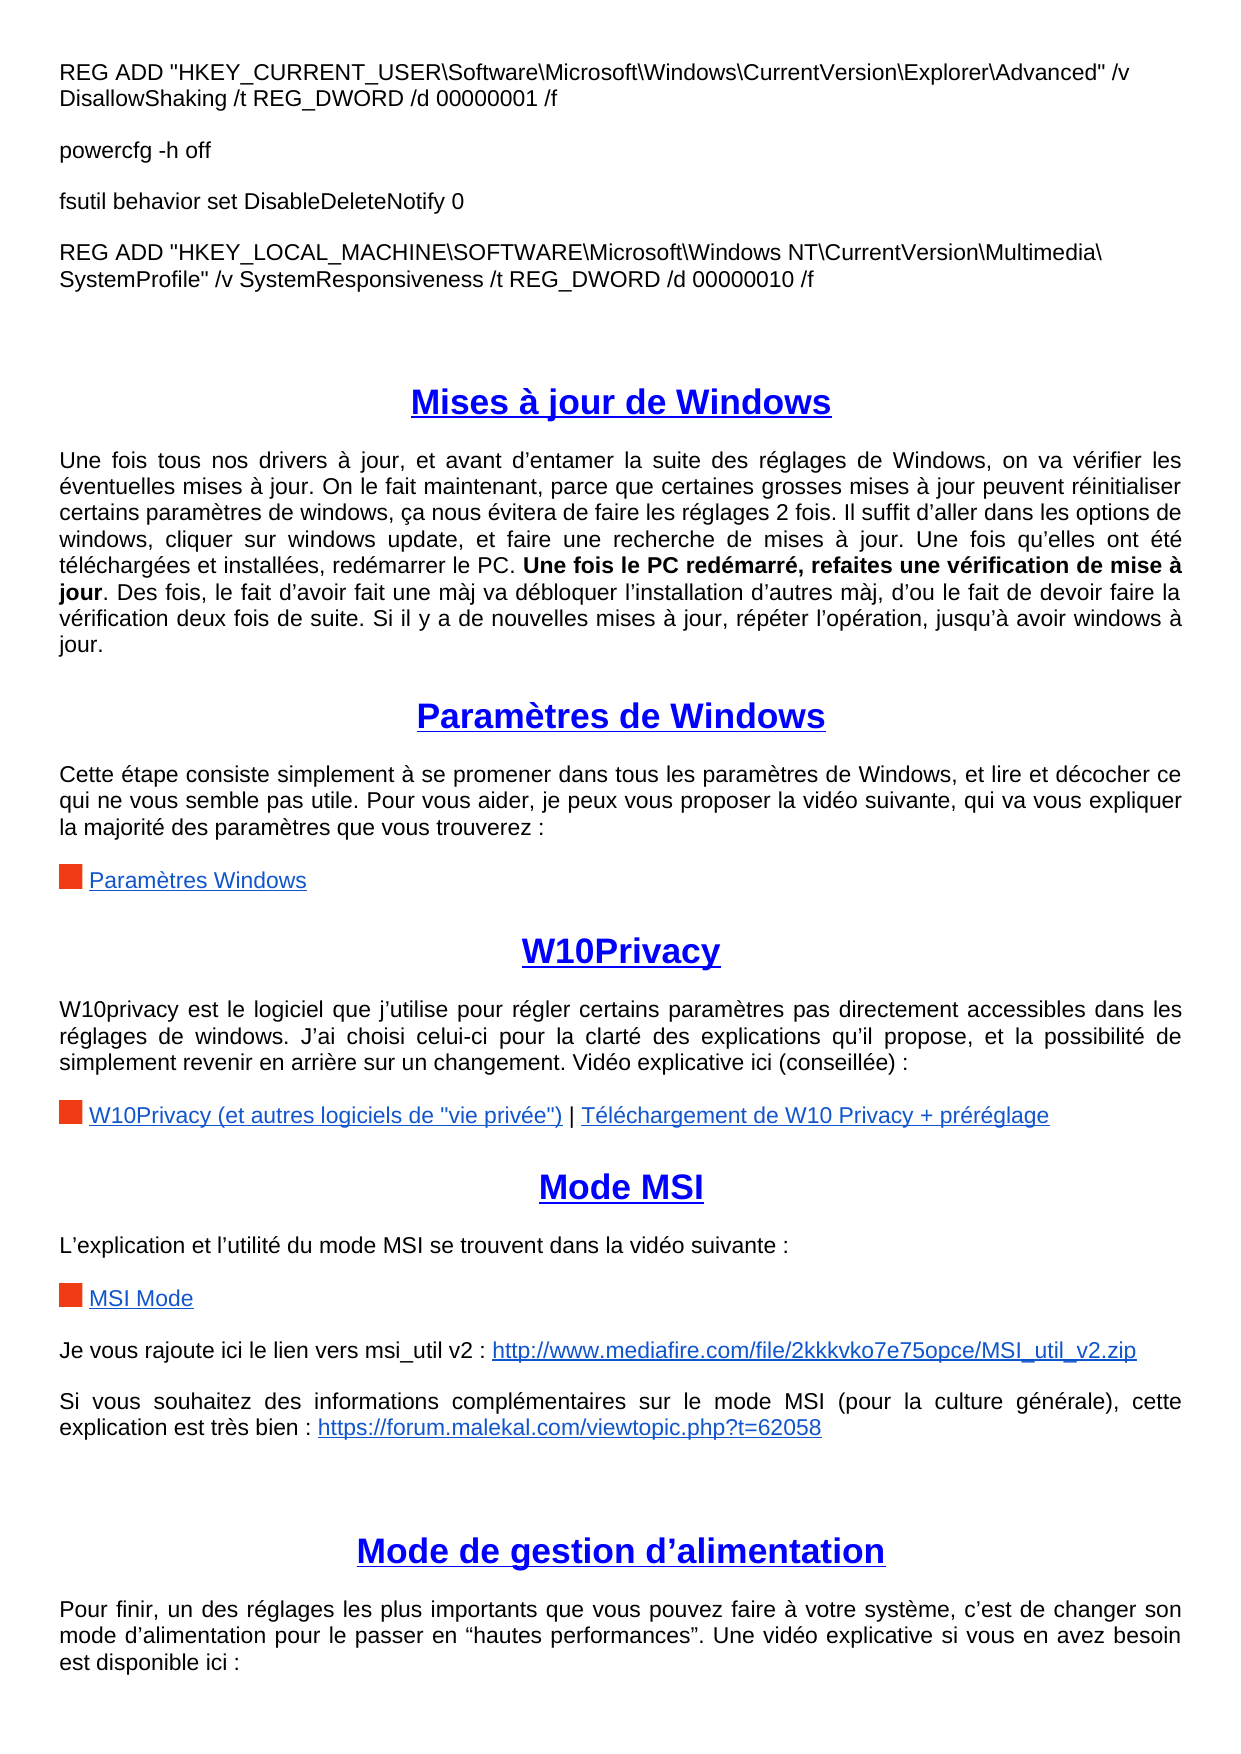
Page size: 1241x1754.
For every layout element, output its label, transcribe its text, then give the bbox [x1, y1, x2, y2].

text REG ADD "HKEY_LOCAL_MACHINE\SOFTWARE\Microsoft\Windows NT\CurrentVersion\Multimedia\SystemProfile" /v SystemResponsiveness /t REG_DWORD /d 00000010 /f [59, 239, 1183, 292]
picture [59, 1283, 83, 1307]
subtitle W10Privacy [59, 931, 1183, 971]
text Si vous souhaitez des informations complémentaires sur le mode MSI (pour la culture générale), cette explication est très bien : https://forum.malekal.com/viewtopic.php?t=62058 [59, 1388, 1183, 1441]
text fsutil behavior set DisableDeleteNotify 0 [59, 188, 1183, 214]
picture [59, 864, 83, 889]
text MSI Mode [59, 1283, 1183, 1312]
picture [59, 1100, 83, 1124]
text powercfg -h off [59, 137, 1183, 163]
text W10privacy est le logiciel que j’utilise pour régler certains paramètres pas directement accessibles dans les réglages de windows. J’ai choisi celui-ci pour la clarté des explications qu’il propose, et la possibilité de simplement revenir en arrière sur un changement. Vidéo explicative ici (conseillée) : [59, 996, 1183, 1075]
subtitle Mises à jour de Windows [59, 381, 1183, 422]
text Une fois tous nos drivers à jour, et avant d’entamer la suite des réglages de Windows, on va vérifier les éventuelles mises à jour. On le fait maintenant, parce que certaines grosses mises à jour peuvent réinitialiser certains paramètres de windows, ça nous évitera de faire les réglages 2 fois. Il suffit d’aller dans les options de windows, cliquer sur windows update, et faire une recherche de mises à jour. Une fois qu’elles ont été téléchargées et installées, redémarrer le PC. Une fois le PC redémarré, refaites une vérification de mise à jour. Des fois, le fait d’avoir fait une màj va débloquer l’installation d’autres màj, d’ou le fait de devoir faire la vérification deux fois de suite. Si il y a de nouvelles mises à jour, répéter l’opération, jusqu’à avoir windows à jour. [59, 447, 1183, 657]
subtitle Mode MSI [59, 1166, 1183, 1207]
text L’explication et l’utilité du mode MSI se trouvent dans la vidéo suivante : [59, 1232, 1183, 1258]
text Cette étape consiste simplement à se promener dans tous les paramètres de Windows, et lire et décocher ce qui ne vous semble pas utile. Pour vous aider, je peux vous proposer la vidéo suivante, qui va vous expliquer la majorité des paramètres que vous trouverez : [59, 761, 1183, 840]
text REG ADD "HKEY_CURRENT_USER\Software\Microsoft\Windows\CurrentVersion\Explorer\Advanced" /v DisallowShaking /t REG_DWORD /d 00000001 /f [59, 59, 1183, 112]
subtitle Paramètres de Windows [59, 695, 1183, 736]
text Paramètres Windows [59, 865, 1183, 893]
text Pour finir, un des réglages les plus importants que vous pouvez faire à votre système, c’est de changer son mode d’alimentation pour le passer en “hautes performances”. Une vidéo explicative si vous en avez besoin est disponible ici : [59, 1596, 1183, 1675]
subtitle Mode de gestion d’alimentation [59, 1530, 1183, 1571]
text W10Privacy (et autres logiciels de "vie privée") | Téléchargement de W10 Privacy + préréglage [59, 1100, 1183, 1129]
text Je vous rajoute ici le lien vers msi_util v2 : http://www.mediafire.com/file/2kkkvko7e75opce/MSI_util_v2.zip [59, 1337, 1183, 1363]
